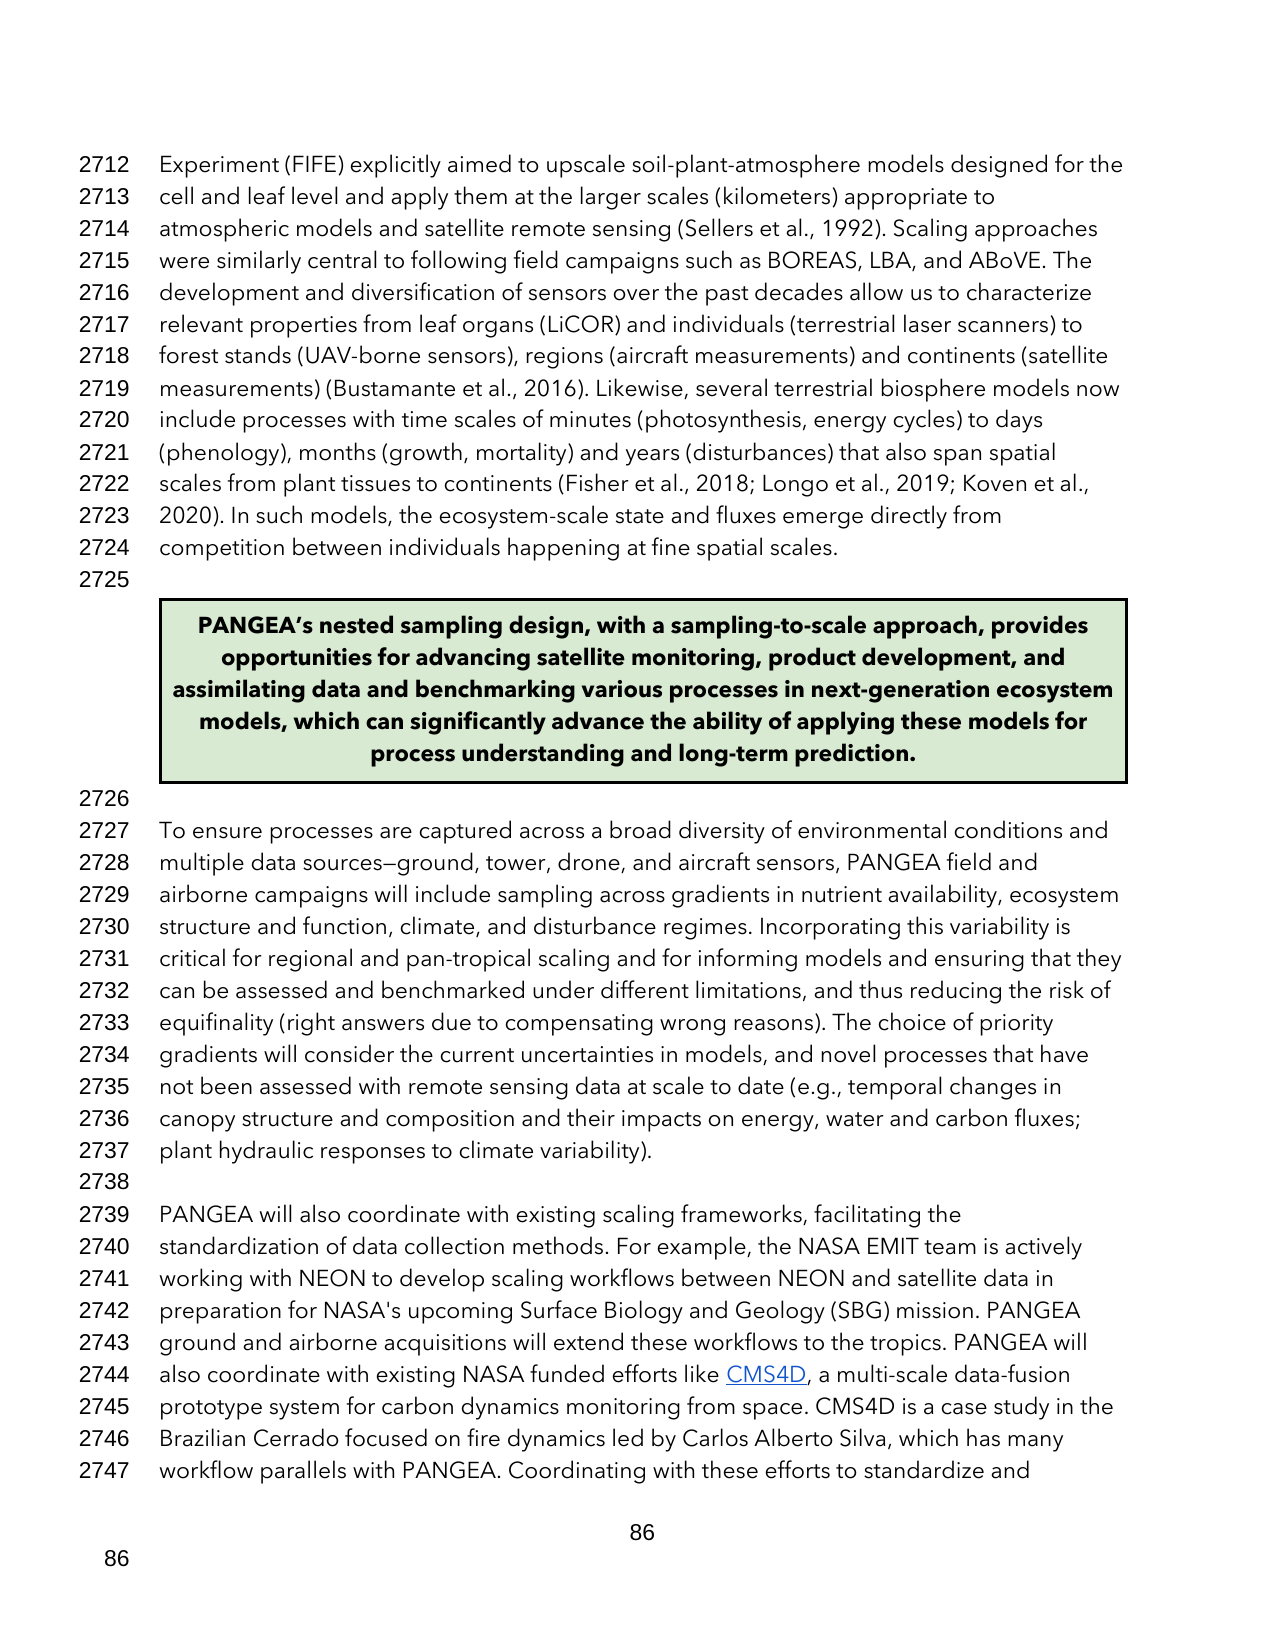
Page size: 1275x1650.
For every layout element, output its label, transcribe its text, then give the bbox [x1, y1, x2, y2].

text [159, 1200, 1125, 1484]
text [159, 150, 1125, 562]
table_header PANGEA’s nested sampling design, with a sampling-to-scale approach, provides opportunities for advancing satellite monitoring, product development, and assimilating data and benchmarking various processes in next-generation ecosystem models, which can significantly advance the ability of applying these models for process understanding and long-term prediction. [162, 601, 1125, 781]
text To ensure processes are captured across a broad diversity of environmental conditions and multiple data sources—ground, tower, drone, and aircraft sensors, PANGEA field and airborne campaigns will include sampling across gradients in nutrient availability, ecosystem structure and function, climate, and disturbance regimes. Incorporating this variability is critical for regional and pan-tropical scaling and for informing models and ensuring that they can be assessed and benchmarked under different limitations, and thus reducing the risk of equifinality (right answers due to compensating wrong reasons). The choice of priority gradients will consider the current uncertainties in models, and novel processes that have not been assessed with remote sensing data at scale to date (e.g., temporal changes in canopy structure and composition and their impacts on energy, water and carbon fluxes; plant hydraulic responses to climate variability). [159, 816, 1125, 1164]
